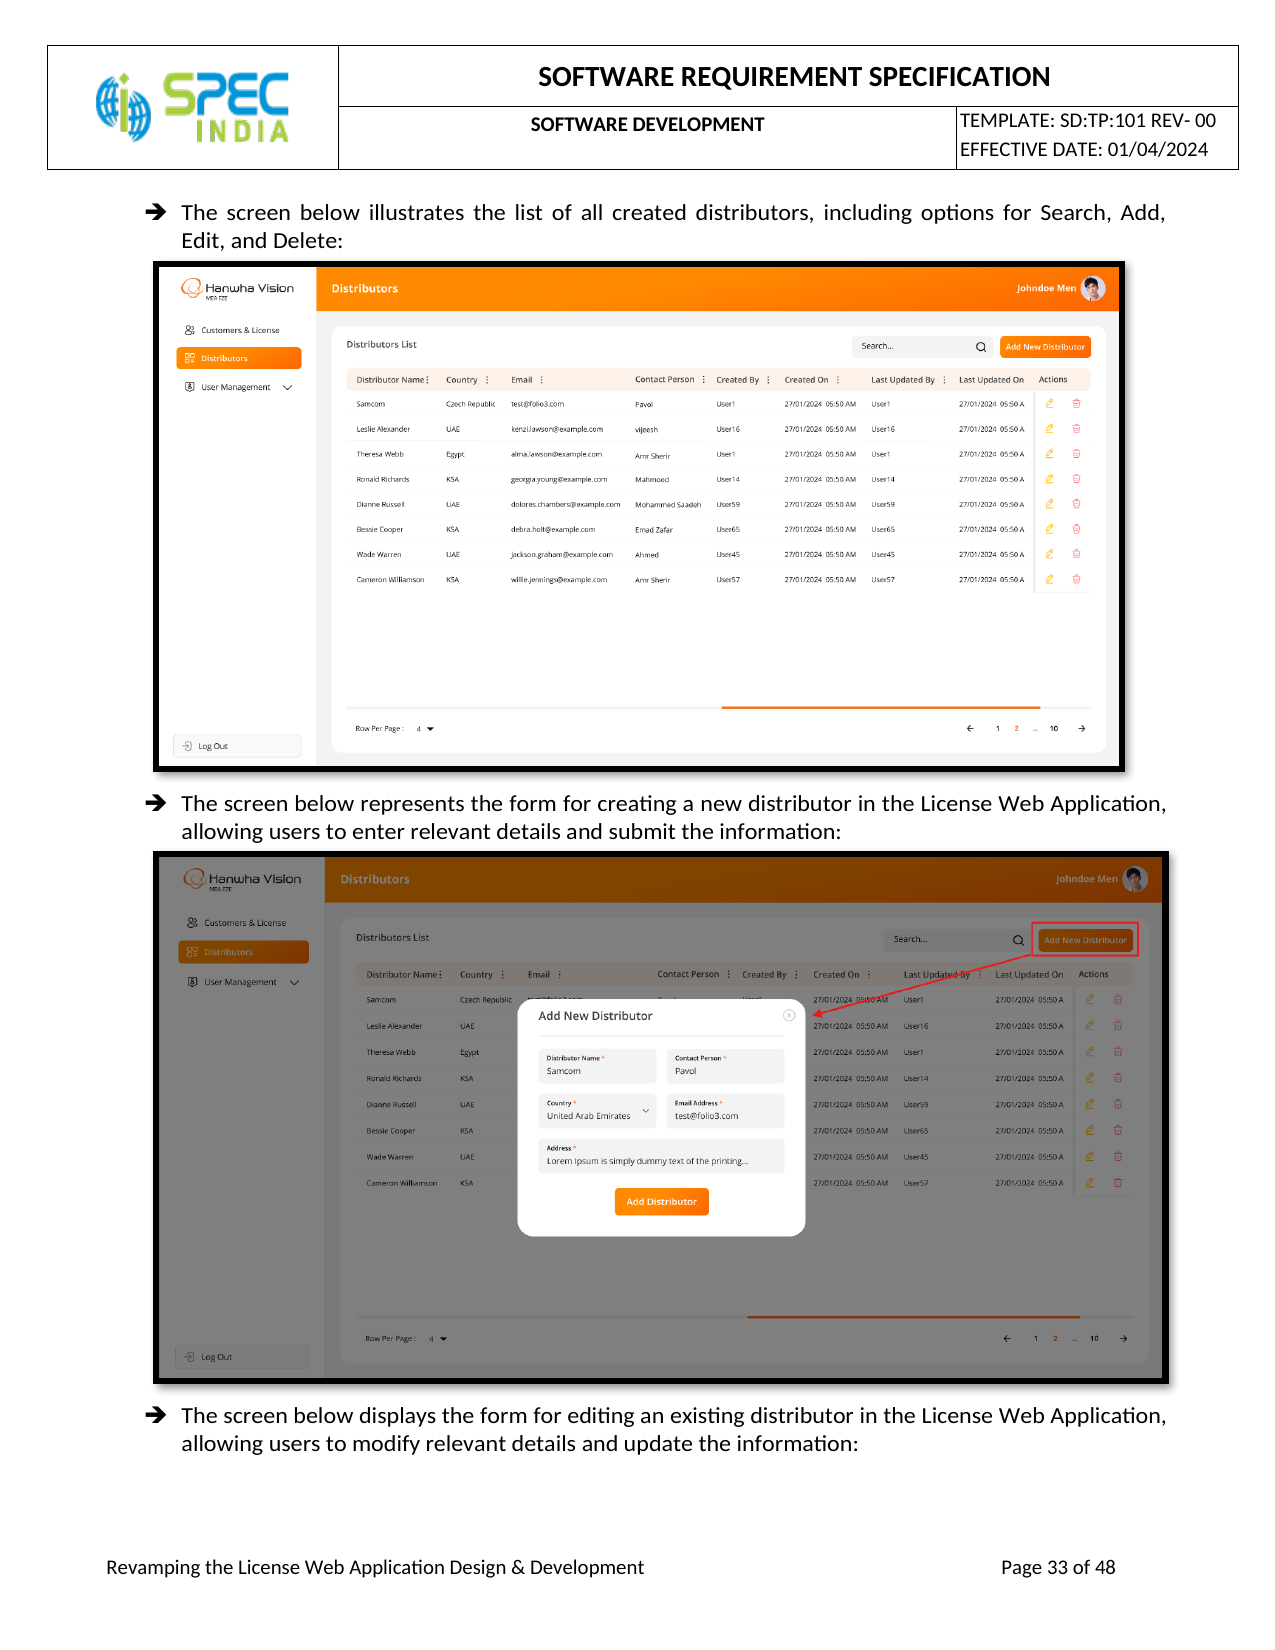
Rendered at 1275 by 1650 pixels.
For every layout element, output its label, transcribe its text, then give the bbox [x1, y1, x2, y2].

picture [101, 104, 106, 115]
picture [96, 71, 290, 144]
picture [107, 102, 111, 112]
list The screen below illustrates the list of all created distributors, including options for Search, Add, Edit, and Delete: [144, 198, 1169, 254]
picture [159, 857, 1162, 1378]
picture [159, 267, 1119, 766]
picture [108, 87, 113, 98]
list The screen below represents the form for creating a new distributor in the License Web Application, allowing users to enter relevant details and submit the information: [144, 789, 1169, 845]
list The screen below displays the form for editing an existing distributor in the License Web Application, allowing users to modify relevant details and update the information: [144, 1401, 1169, 1457]
picture [101, 88, 107, 101]
